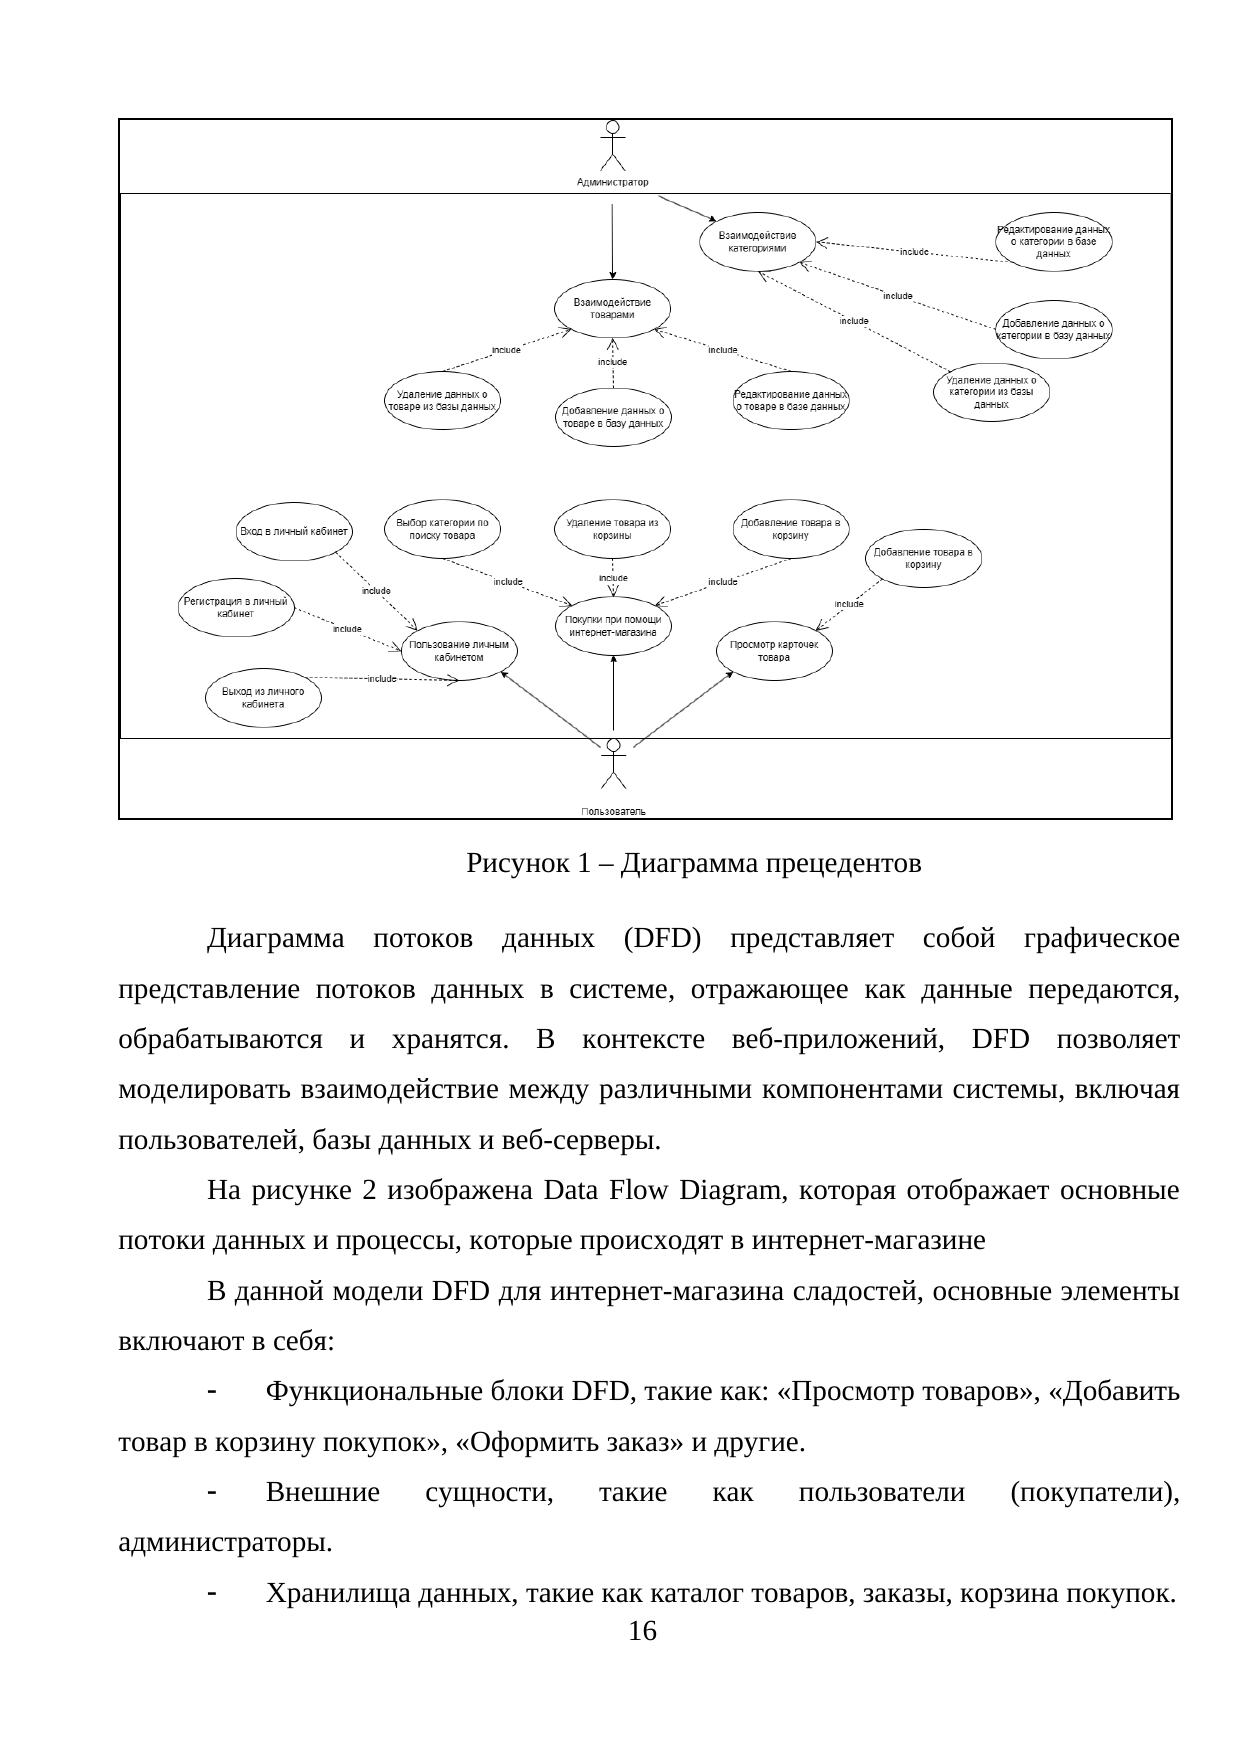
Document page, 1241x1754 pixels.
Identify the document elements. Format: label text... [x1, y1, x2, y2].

picture [120, 120, 1171, 818]
list Внешние сущности, такие как пользователи (покупатели), администраторы. [118, 1474, 1181, 1558]
text В данной модели DFD для интернет-магазина сладостей, основные элементы включают в себя: [118, 1273, 1181, 1357]
list Функциональные блоки DFD, такие как: «Просмотр товаров», «Добавить товар в корзину покупок», «Оформить заказ» и другие. [118, 1373, 1181, 1457]
text На рисунке 2 изображена Data Flow Diagram, которая отображает основные потоки данных и процессы, которые происходят в интернет-магазине [118, 1172, 1181, 1256]
text Диаграмма потоков данных (DFD) представляет собой графическое представление потоков данных в системе, отражающее как данные передаются, обрабатываются и хранятся. В контексте веб-приложений, DFD позволяет моделировать взаимодействие между различными компонентами системы, включая пользователей, базы данных и веб-серверы. [118, 921, 1181, 1155]
text Рисунок 1 – Диаграмма прецедентов [118, 845, 1181, 879]
list Хранилища данных, такие как каталог товаров, заказы, корзина покупок. [118, 1575, 1181, 1608]
